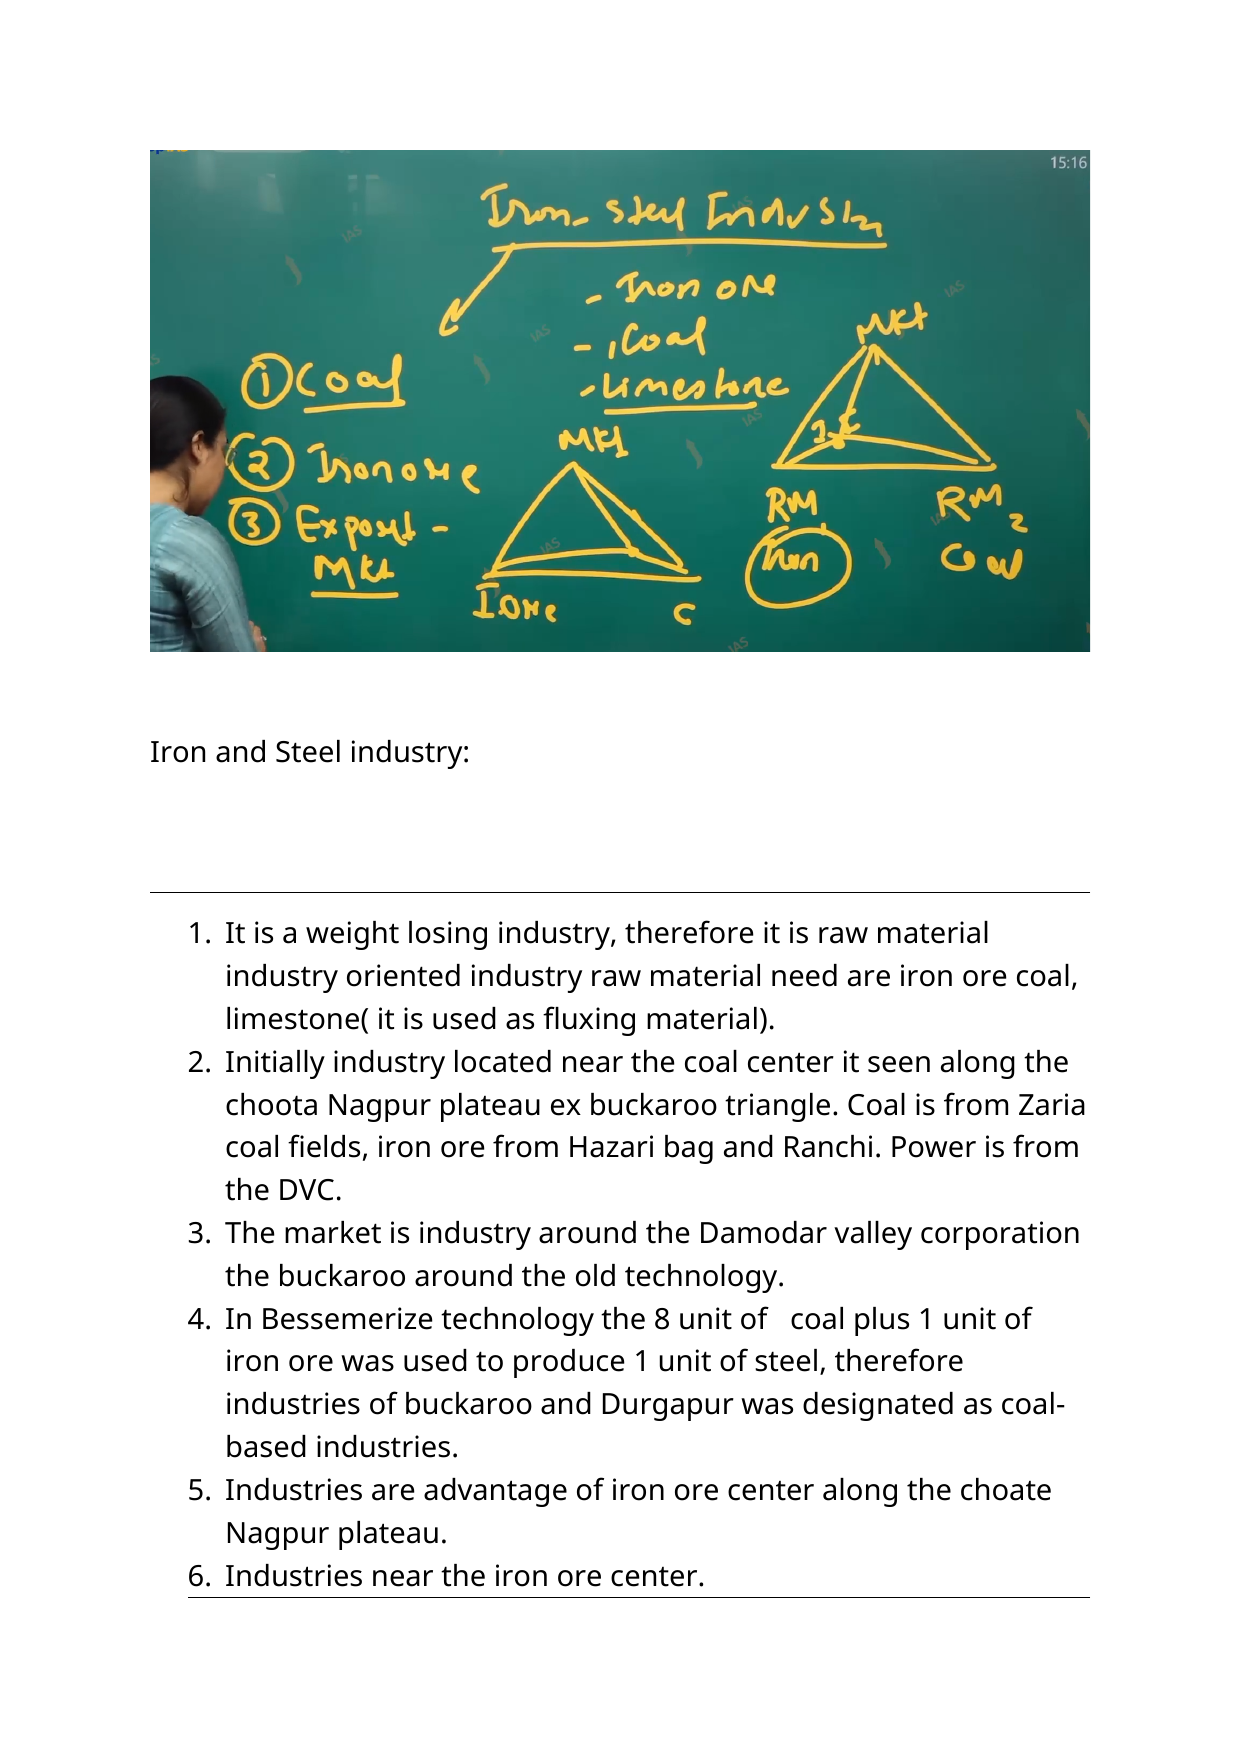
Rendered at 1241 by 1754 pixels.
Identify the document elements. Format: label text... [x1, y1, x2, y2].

list In Bessemerize technology the 8 unit of coal plus 1 unit of iron ore was used to produce 1 unit of steel, therefore industries of buckaroo and Durgapur was designated as coal-based industries. [187, 1298, 1090, 1466]
picture [150, 150, 1091, 652]
list Initially industry located near the coal center it seen along the choota Nagpur plateau ex buckaroo triangle. Coal is from Zaria coal fields, iron ore from Hazari bag and Ranchi. Power is from the DVC. [187, 1041, 1090, 1209]
list The market is industry around the Damodar valley corporation the buckaroo around the old technology. [187, 1212, 1090, 1295]
list It is a weight losing industry, therefore it is raw material industry oriented industry raw material need are iron ore coal, limestone( it is used as fluxing material). [187, 913, 1090, 1038]
text Iron and Steel industry: [150, 731, 1090, 771]
list Industries are advantage of iron ore center along the choate Nagpur plateau. [187, 1469, 1090, 1552]
list Industries near the iron ore center. [187, 1555, 1090, 1598]
